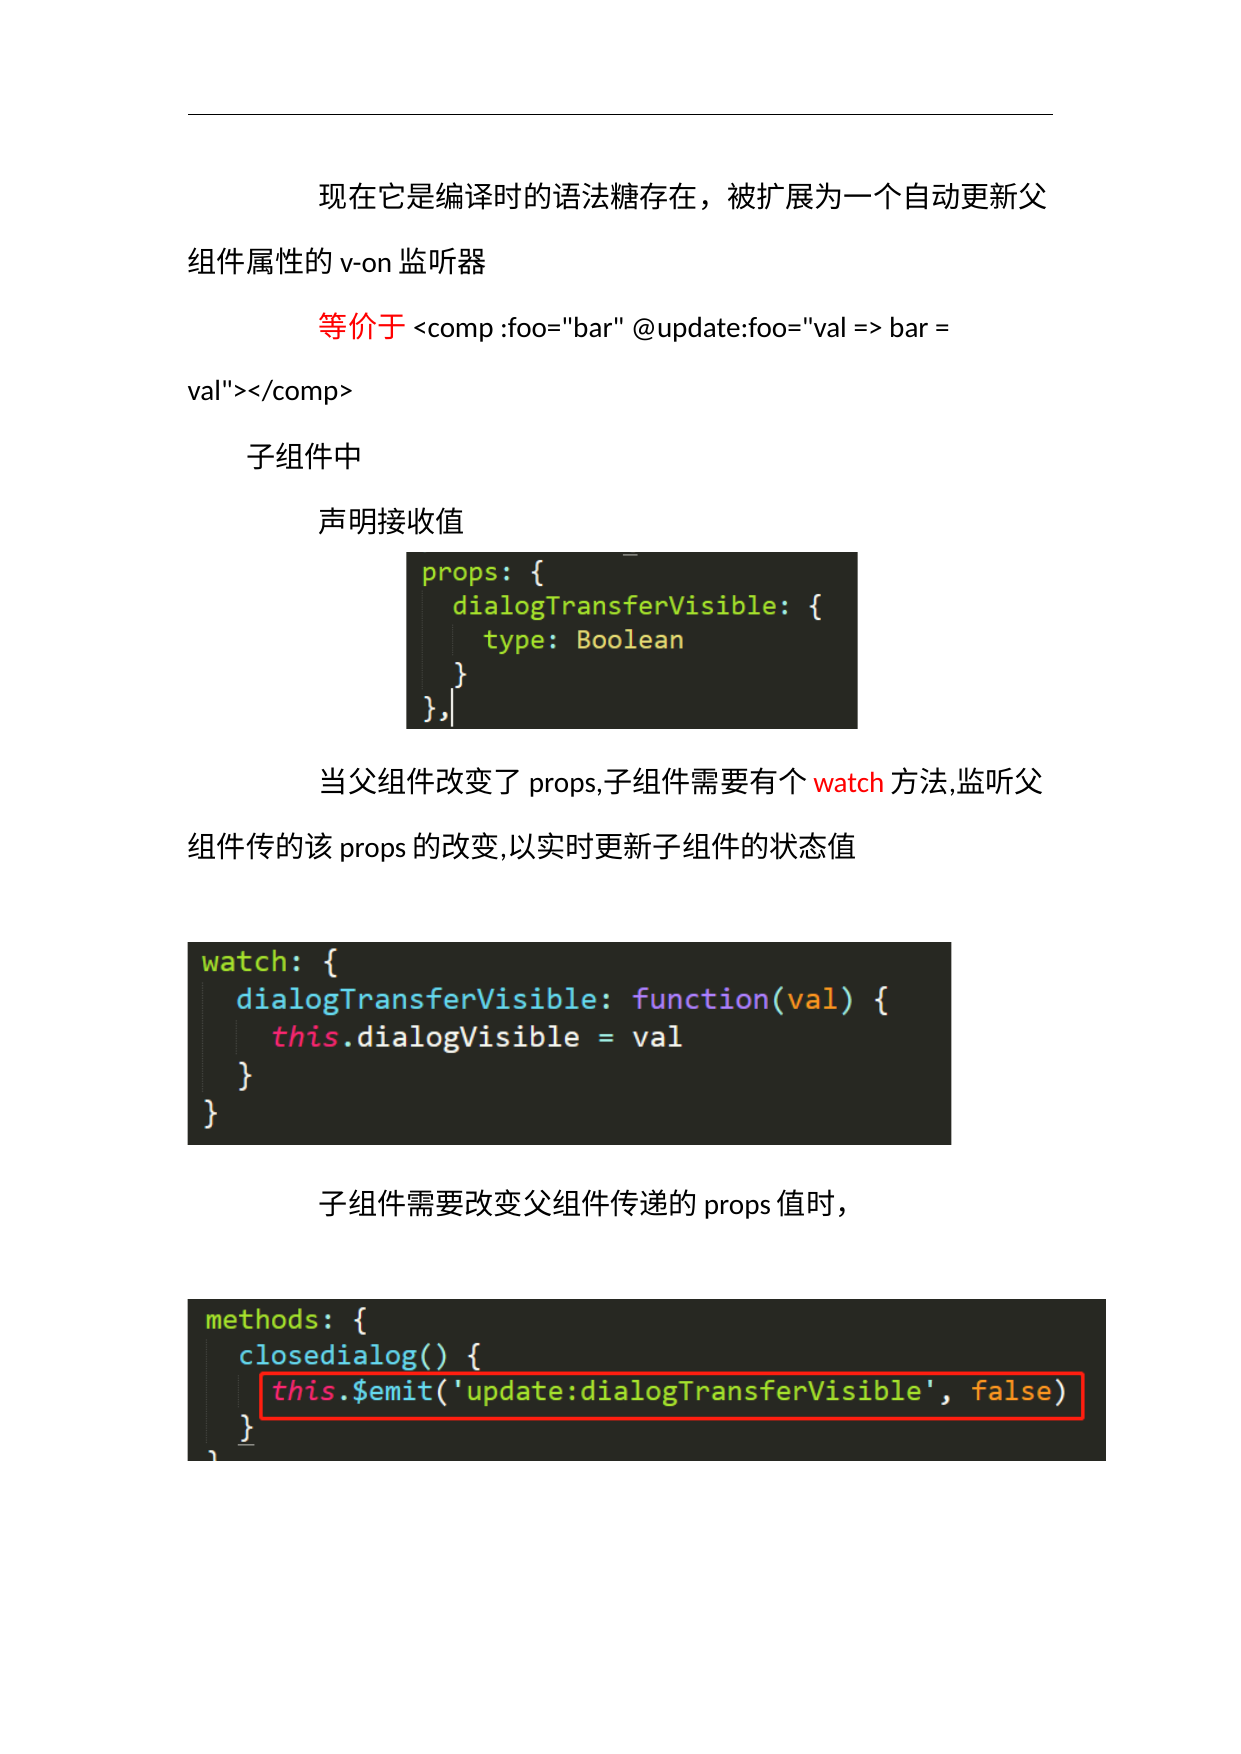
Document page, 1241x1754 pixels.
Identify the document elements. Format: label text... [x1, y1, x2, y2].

text 等价于 <comp :foo="bar" @update:foo="val => bar = val"></comp> [187, 292, 1053, 422]
text 子组件中 [187, 422, 1053, 487]
picture [406, 552, 858, 729]
picture [187, 1299, 1106, 1461]
picture [187, 942, 952, 1145]
text 声明接收值 [187, 487, 1053, 552]
text 现在它是编译时的语法糖存在，被扩展为一个自动更新父组件属性的 v-on 监听器 [187, 162, 1053, 292]
text 子组件需要改变父组件传递的props值时， [187, 1169, 1053, 1234]
text 当父组件改变了props,子组件需要有个watch方法,监听父组件传的该props的改变,以实时更新子组件的状态值 [187, 747, 1053, 877]
